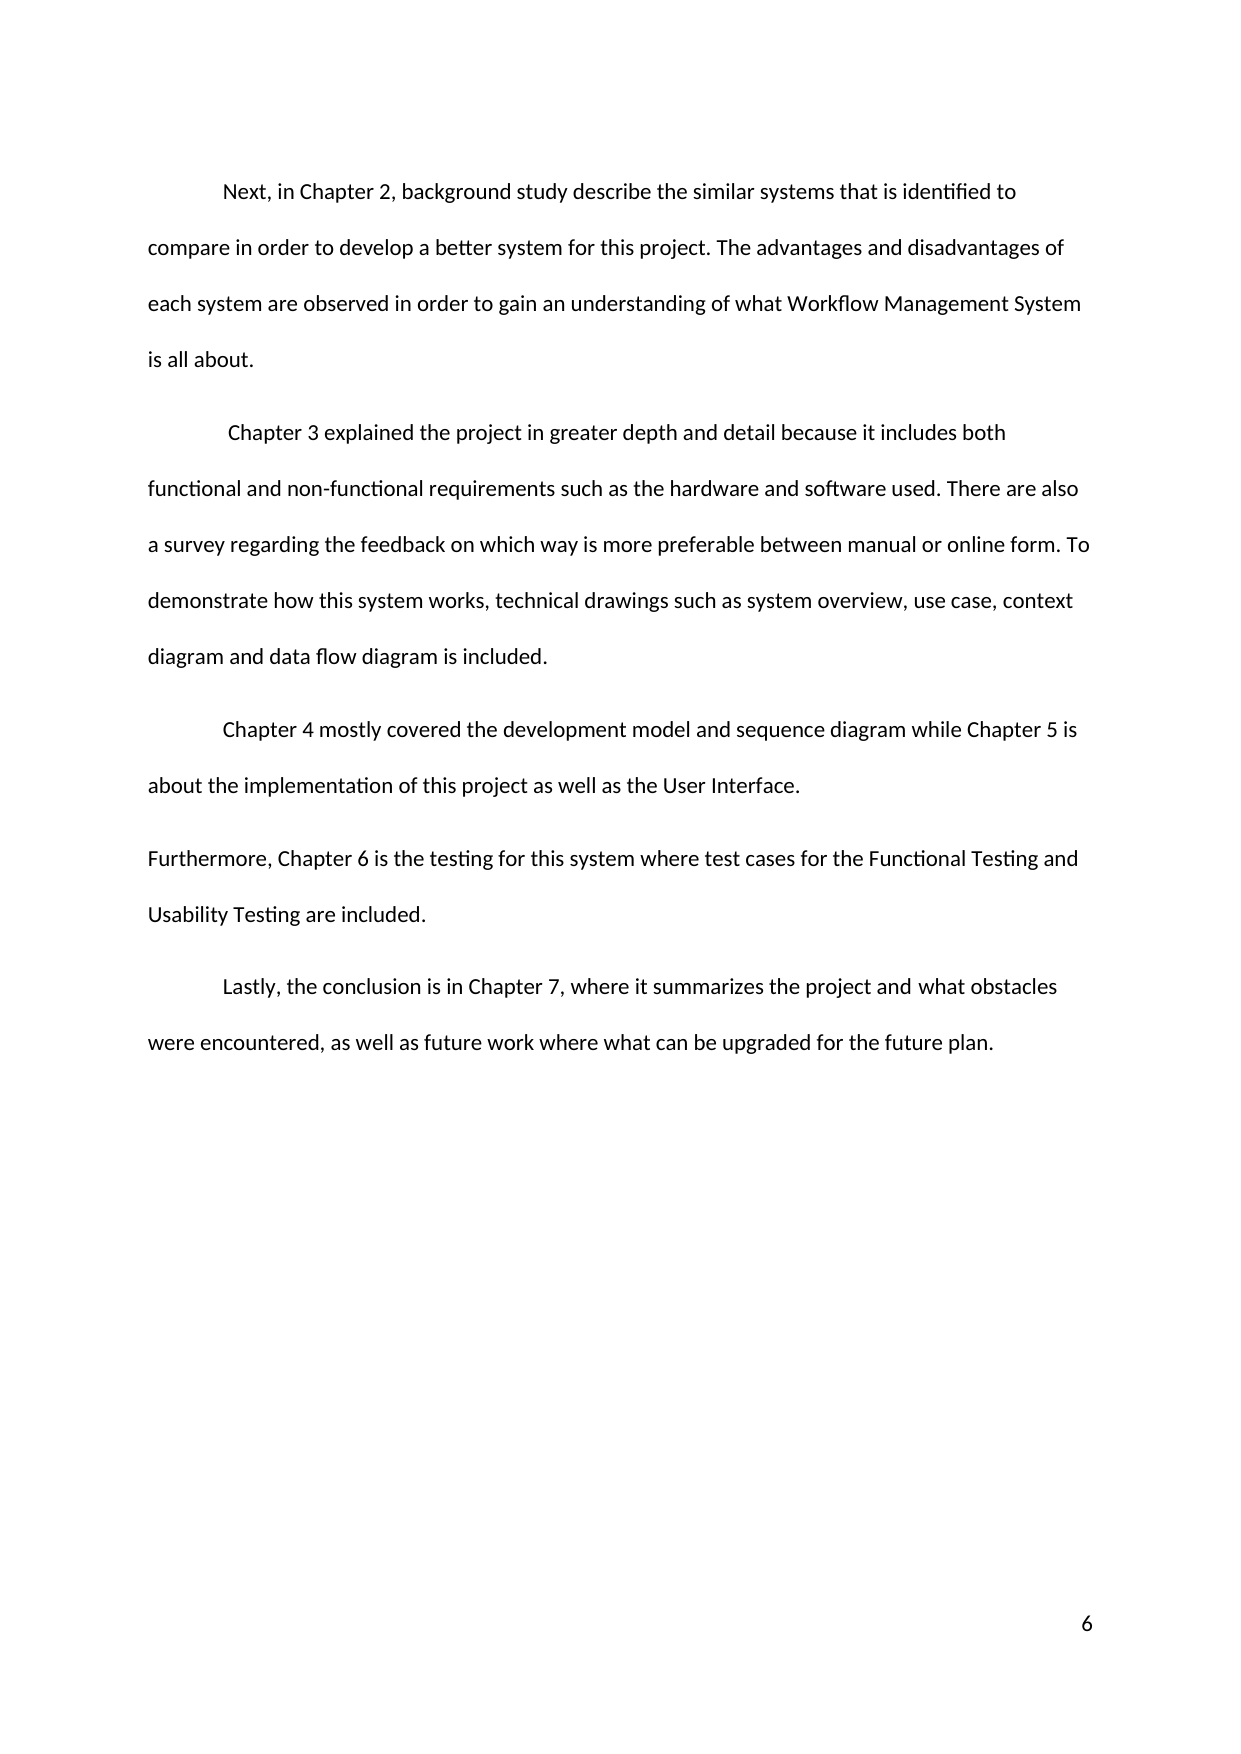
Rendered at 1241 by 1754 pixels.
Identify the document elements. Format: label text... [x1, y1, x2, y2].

text Chapter 4 mostly covered the development model and sequence diagram while Chapter 5 is about the implementation of this project as well as the User Interface. [148, 715, 1092, 799]
text Furthermore, Chapter 6 is the testing for this system where test cases for the Functional Testing and Usability Testing are included. [148, 844, 1092, 928]
text Next, in Chapter 2, background study describe the similar systems that is identified to compare in order to develop a better system for this project. The advantages and disadvantages of each system are observed in order to gain an understanding of what Workflow Management System is all about. [148, 177, 1092, 373]
text Chapter 3 explained the project in greater depth and detail because it includes both functional and non-functional requirements such as the hardware and software used. There are also a survey regarding the feedback on which way is more preferable between manual or online form. To demonstrate how this system works, technical drawings such as system overview, use case, context diagram and data flow diagram is included. [148, 418, 1092, 670]
text Lastly, the conclusion is in Chapter 7, where it summarizes the project and what obstacles were encountered, as well as future work where what can be upgraded for the future plan. [148, 972, 1092, 1056]
